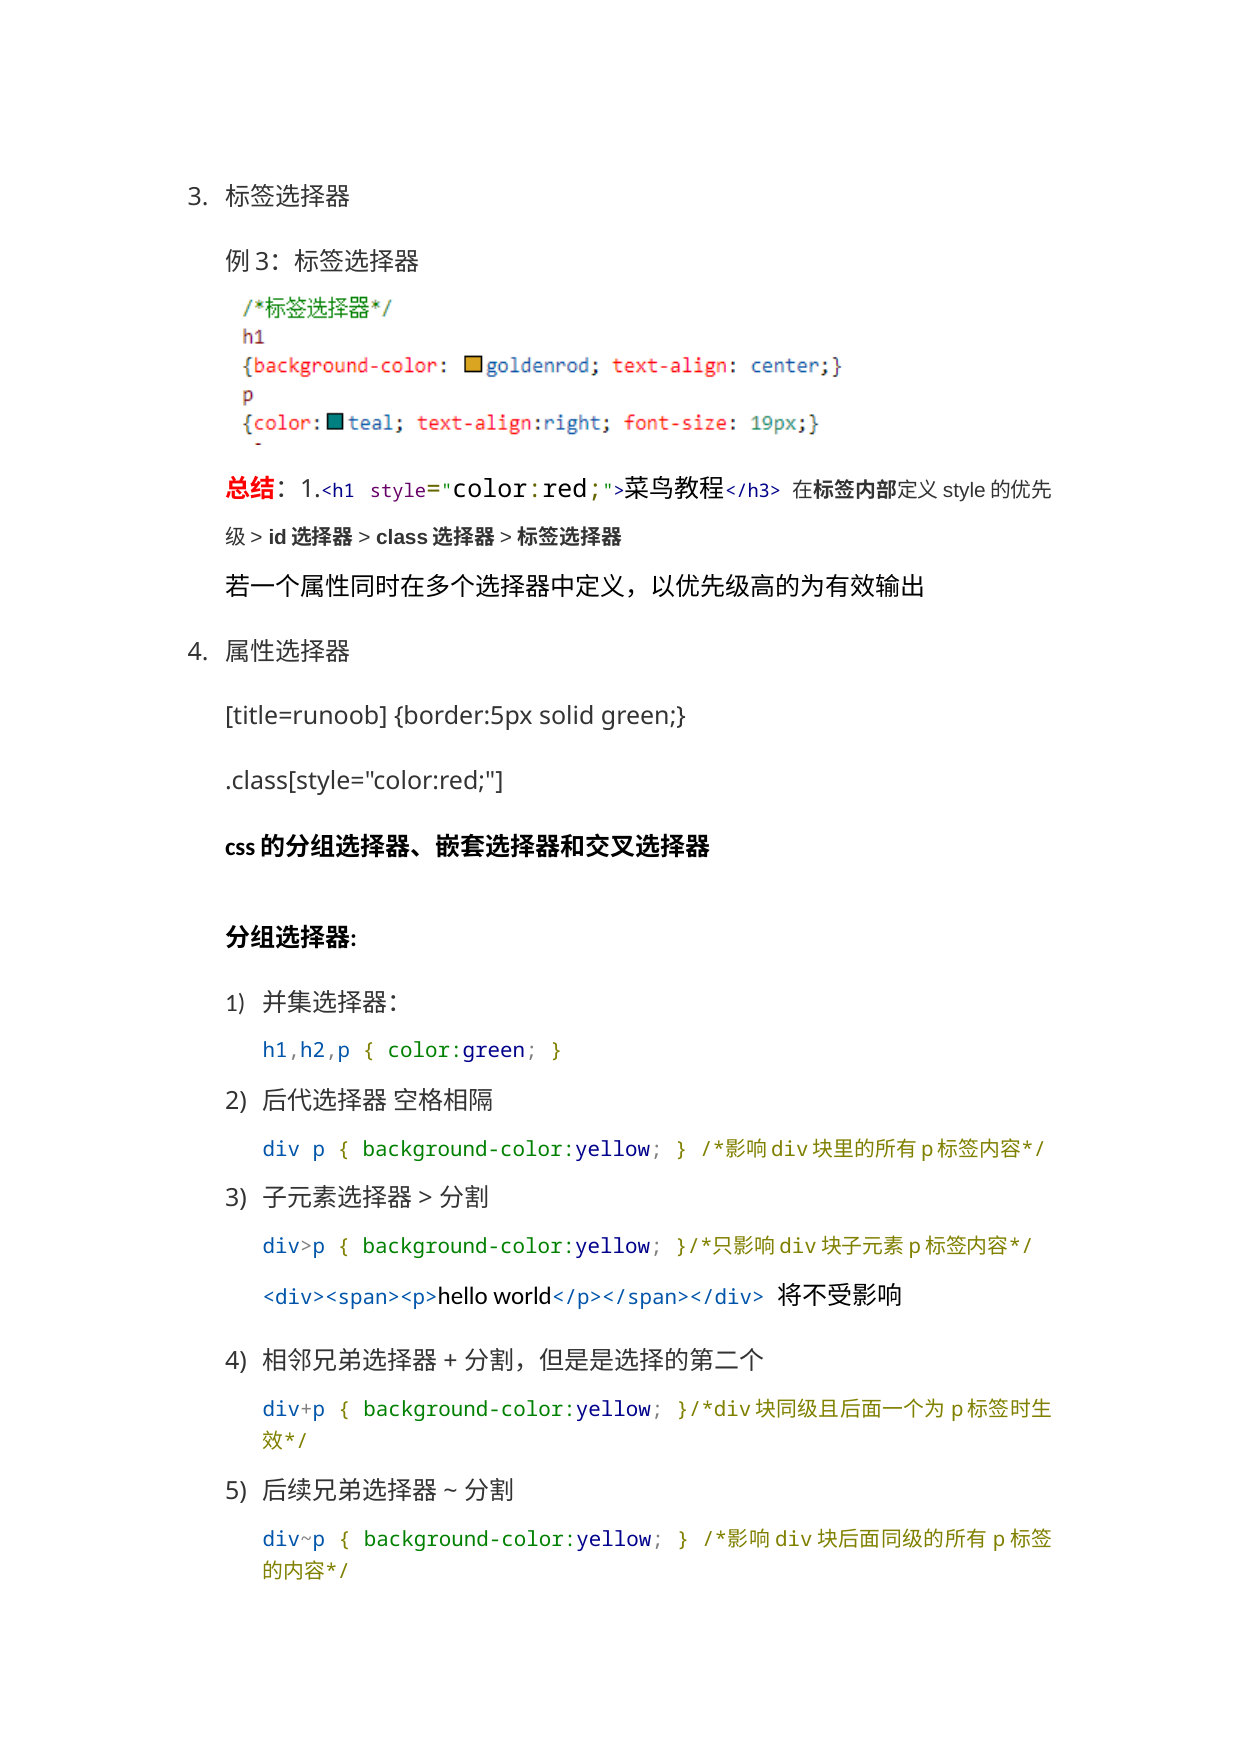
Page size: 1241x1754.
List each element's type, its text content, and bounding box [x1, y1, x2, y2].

list div>p { background-color:yellow; }/*只影响div块子元素p标签内容*/ [262, 1228, 1053, 1261]
picture [224, 292, 856, 445]
list 并集选择器： [225, 968, 1053, 1033]
list 相邻兄弟选择器 + 分割，但是是选择的第二个 [225, 1326, 1053, 1391]
text 总结：1.<h1 style="color:red;">菜鸟教程</h3> 在标签内部定义style的优先级 > id选择器 > class选择器 > 标签选择器 [225, 454, 1053, 552]
list <div><span><p>hello world</p></span></div> 将不受影响 [262, 1261, 1053, 1326]
text [title=runoob] {border:5px solid green;} [225, 682, 1053, 747]
list div p { background-color:yellow; } /*影响div块里的所有p标签内容*/ [262, 1131, 1053, 1163]
subtitle css的分组选择器、嵌套选择器和交叉选择器 [225, 812, 1053, 877]
text 分组选择器: [225, 903, 1053, 968]
list 后代选择器 空格相隔 [225, 1066, 1053, 1131]
list 属性选择器 [187, 617, 1053, 682]
list 后续兄弟选择器 ~ 分割 [225, 1456, 1053, 1521]
list div~p { background-color:yellow; } /*影响div块后面同级的所有p标签的内容*/ [262, 1521, 1053, 1586]
text 若一个属性同时在多个选择器中定义，以优先级高的为有效输出 [225, 552, 1053, 617]
text .class[style="color:red;"] [225, 747, 1053, 812]
text 例3：标签选择器 [225, 227, 1053, 292]
list div+p { background-color:yellow; }/*div块同级且后面一个为p标签时生效*/ [262, 1391, 1053, 1456]
list 子元素选择器 > 分割 [225, 1163, 1053, 1228]
text h1,h2,p { color:green; } [256, 1033, 1053, 1066]
list 标签选择器 [187, 162, 1053, 227]
